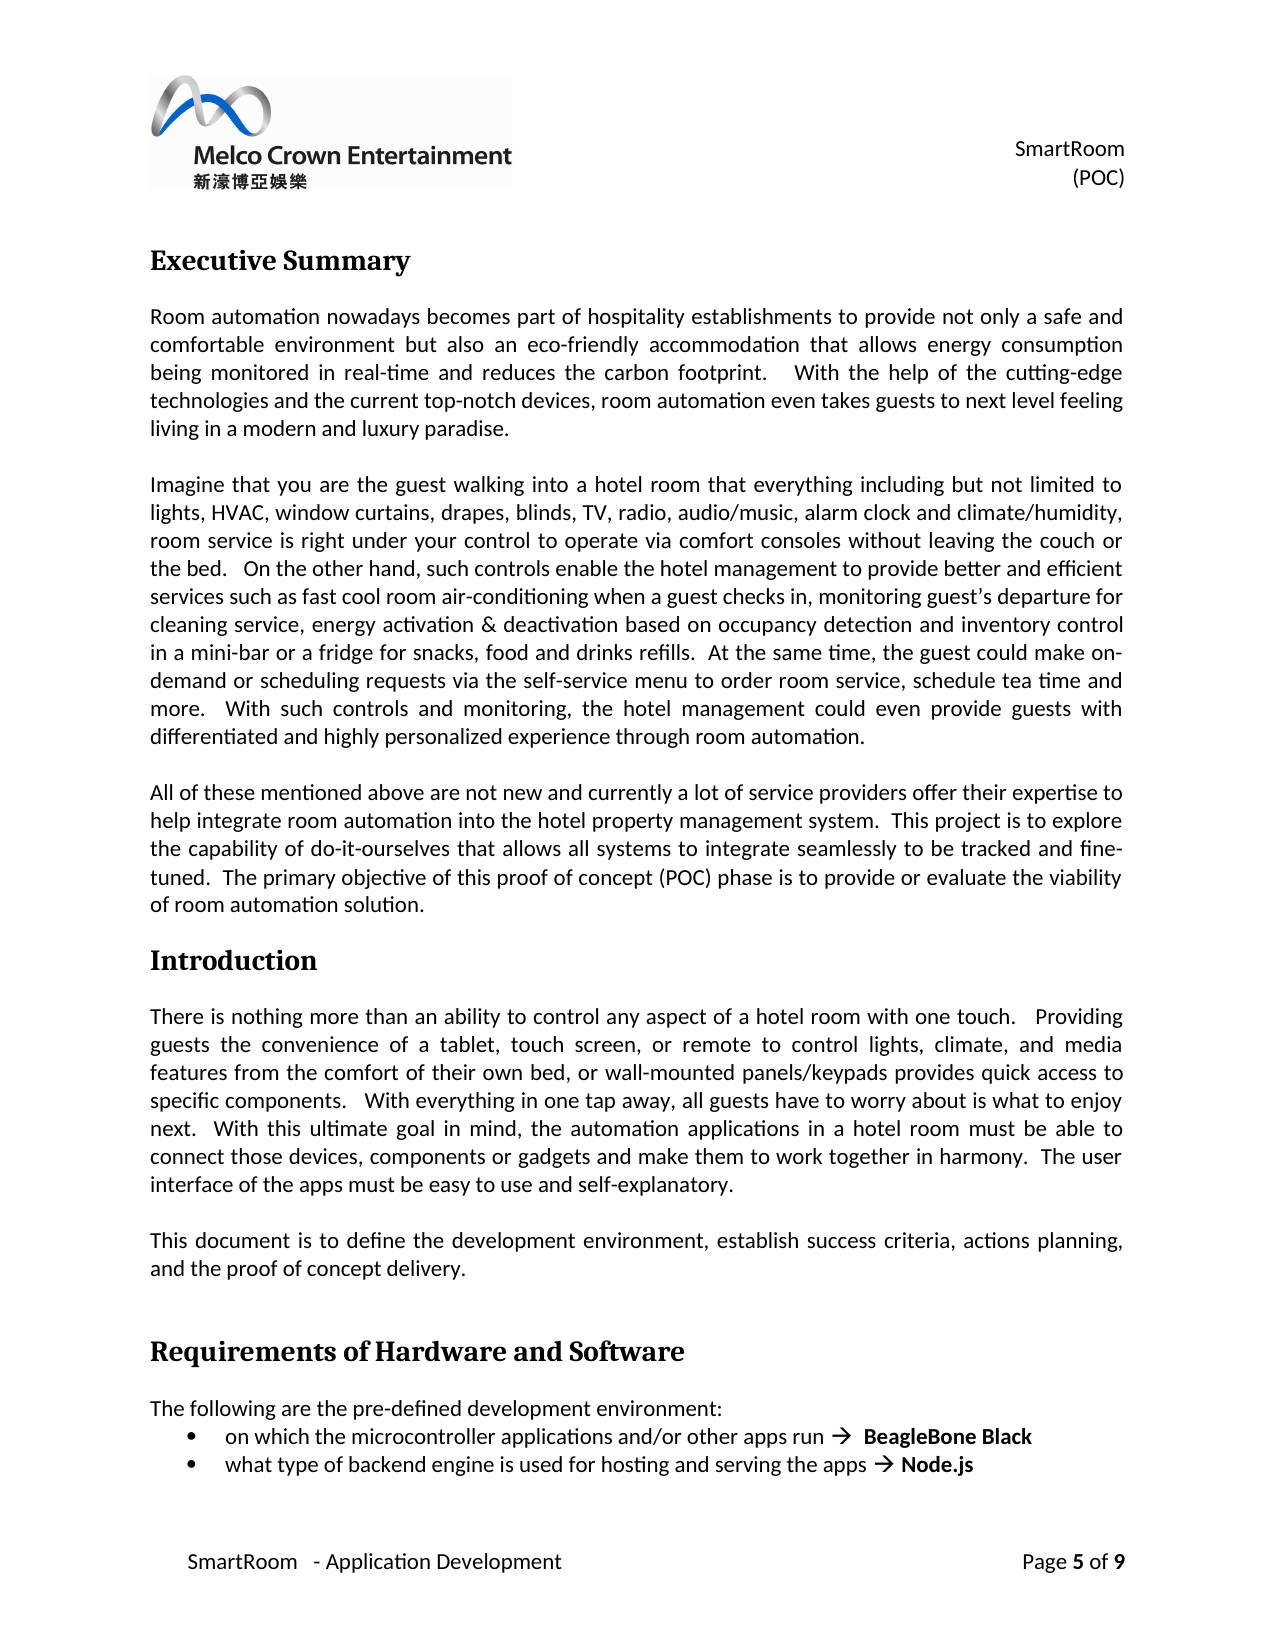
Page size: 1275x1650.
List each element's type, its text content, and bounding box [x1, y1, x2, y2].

text Room automation nowadays becomes part of hospitality establishments to provide not only a safe and comfortable environment but also an eco-friendly accommodation that allows energy consumption being monitored in real-time and reduces the carbon footprint. With the help of the cutting-edge technologies and the current top-notch devices, room automation even takes guests to next level feeling living in a modern and luxury paradise. [150, 302, 1125, 442]
text This document is to define the development environment, establish success criteria, actions planning, and the proof of concept delivery. [150, 1226, 1125, 1282]
text There is nothing more than an ability to control any aspect of a hotel room with one touch. Providing guests the convenience of a tablet, touch screen, or remote to control lights, climate, and media features from the comfort of their own bed, or wall-mounted panels/keypads provides quick access to specific components. With everything in one tap away, all guests have to worry about is what to enjoy next. With this ultimate goal in mind, the automation applications in a hotel room must be able to connect those devices, components or gadgets and make them to work together in harmony. The user interface of the apps must be easy to use and self-explanatory. [150, 1002, 1125, 1198]
subtitle Executive Summary [150, 244, 1125, 277]
subtitle Introduction [150, 944, 1125, 977]
text All of these mentioned above are not new and currently a lot of service providers offer their expertise to help integrate room automation into the hotel property management system. This project is to explore the capability of do-it-ourselves that allows all systems to integrate seamlessly to be tracked and fine-tuned. The primary objective of this proof of concept (POC) phase is to provide or evaluate the viability of room automation solution. [150, 778, 1125, 919]
list on which the microcontroller applications and/or other apps run BeagleBone Black [187, 1422, 1125, 1450]
list what type of backend engine is used for hosting and serving the apps Node.js [187, 1450, 1125, 1478]
text The following are the pre-defined development environment: [150, 1394, 1125, 1422]
picture [150, 75, 513, 191]
text Imagine that you are the guest walking into a hotel room that everything including but not limited to lights, HVAC, window curtains, drapes, blinds, TV, radio, audio/music, alarm clock and climate/humidity, room service is right under your control to operate via comfort consoles without leaving the couch or the bed. On the other hand, such controls enable the hotel management to provide better and efficient services such as fast cool room air-conditioning when a guest checks in, monitoring guest’s departure for cleaning service, energy activation & deactivation based on occupancy detection and inventory control in a mini-bar or a fridge for snacks, food and drinks refills. At the same time, the guest could make on-demand or scheduling requests via the self-service menu to order room service, schedule tea time and more. With such controls and monitoring, the hotel management could even provide guests with differentiated and highly personalized experience through room automation. [150, 470, 1125, 751]
subtitle Requirements of Hardware and Software [150, 1335, 1125, 1369]
